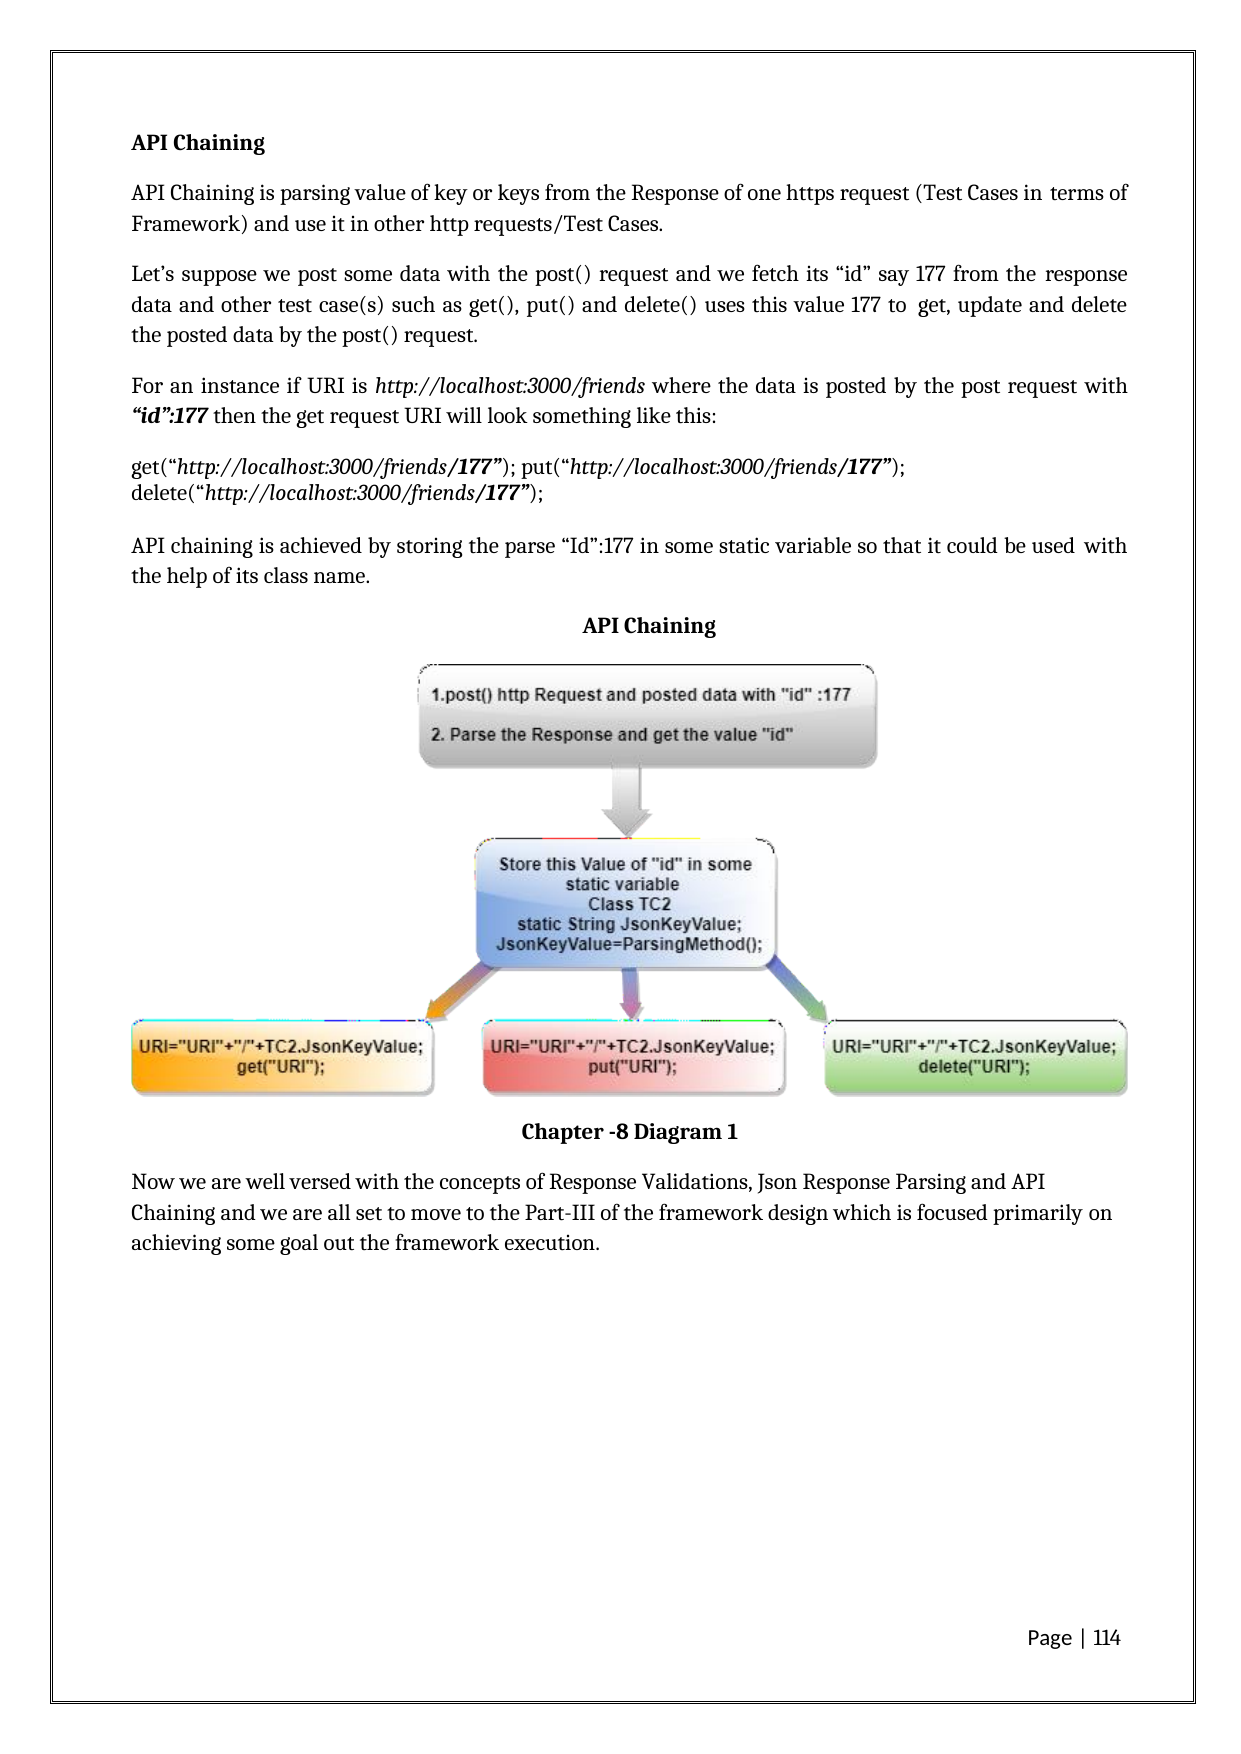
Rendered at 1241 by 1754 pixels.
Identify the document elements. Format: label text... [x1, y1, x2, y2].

text delete(“http://localhost:3000/friends/177”); [131, 480, 1193, 506]
text Now we are well versed with the concepts of Response Validations, Json Response Parsing and API Chaining and we are all set to move to the Part-III of the framework design which is focused primarily on achieving some goal out the framework execution. [131, 1169, 1125, 1256]
subtitle API Chaining [204, 613, 1094, 639]
text For an instance if URI is http://localhost:3000/friends where the data is posted by the post request with “id”:177 then the get request URI will look something like this: [131, 373, 1128, 429]
picture [131, 664, 1128, 1097]
text get(“http://localhost:3000/friends/177”); put(“http://localhost:3000/friends/177”); [131, 453, 929, 480]
text API chaining is achieved by storing the parse “Id”:177 in some static variable so that it could be used with the help of its class name. [131, 533, 1127, 589]
text API Chaining is parsing value of key or keys from the Response of one https request (Test Cases in terms of Framework) and use it in other http requests/Test Cases. [131, 180, 1127, 237]
subtitle API Chaining [131, 129, 1193, 156]
text Let’s suppose we post some data with the post() request and we fetch its “id” say 177 from the response data and other test case(s) such as get(), put() and delete() uses this value 177 to get, update and delete the posted data by the post() request. [131, 261, 1128, 348]
